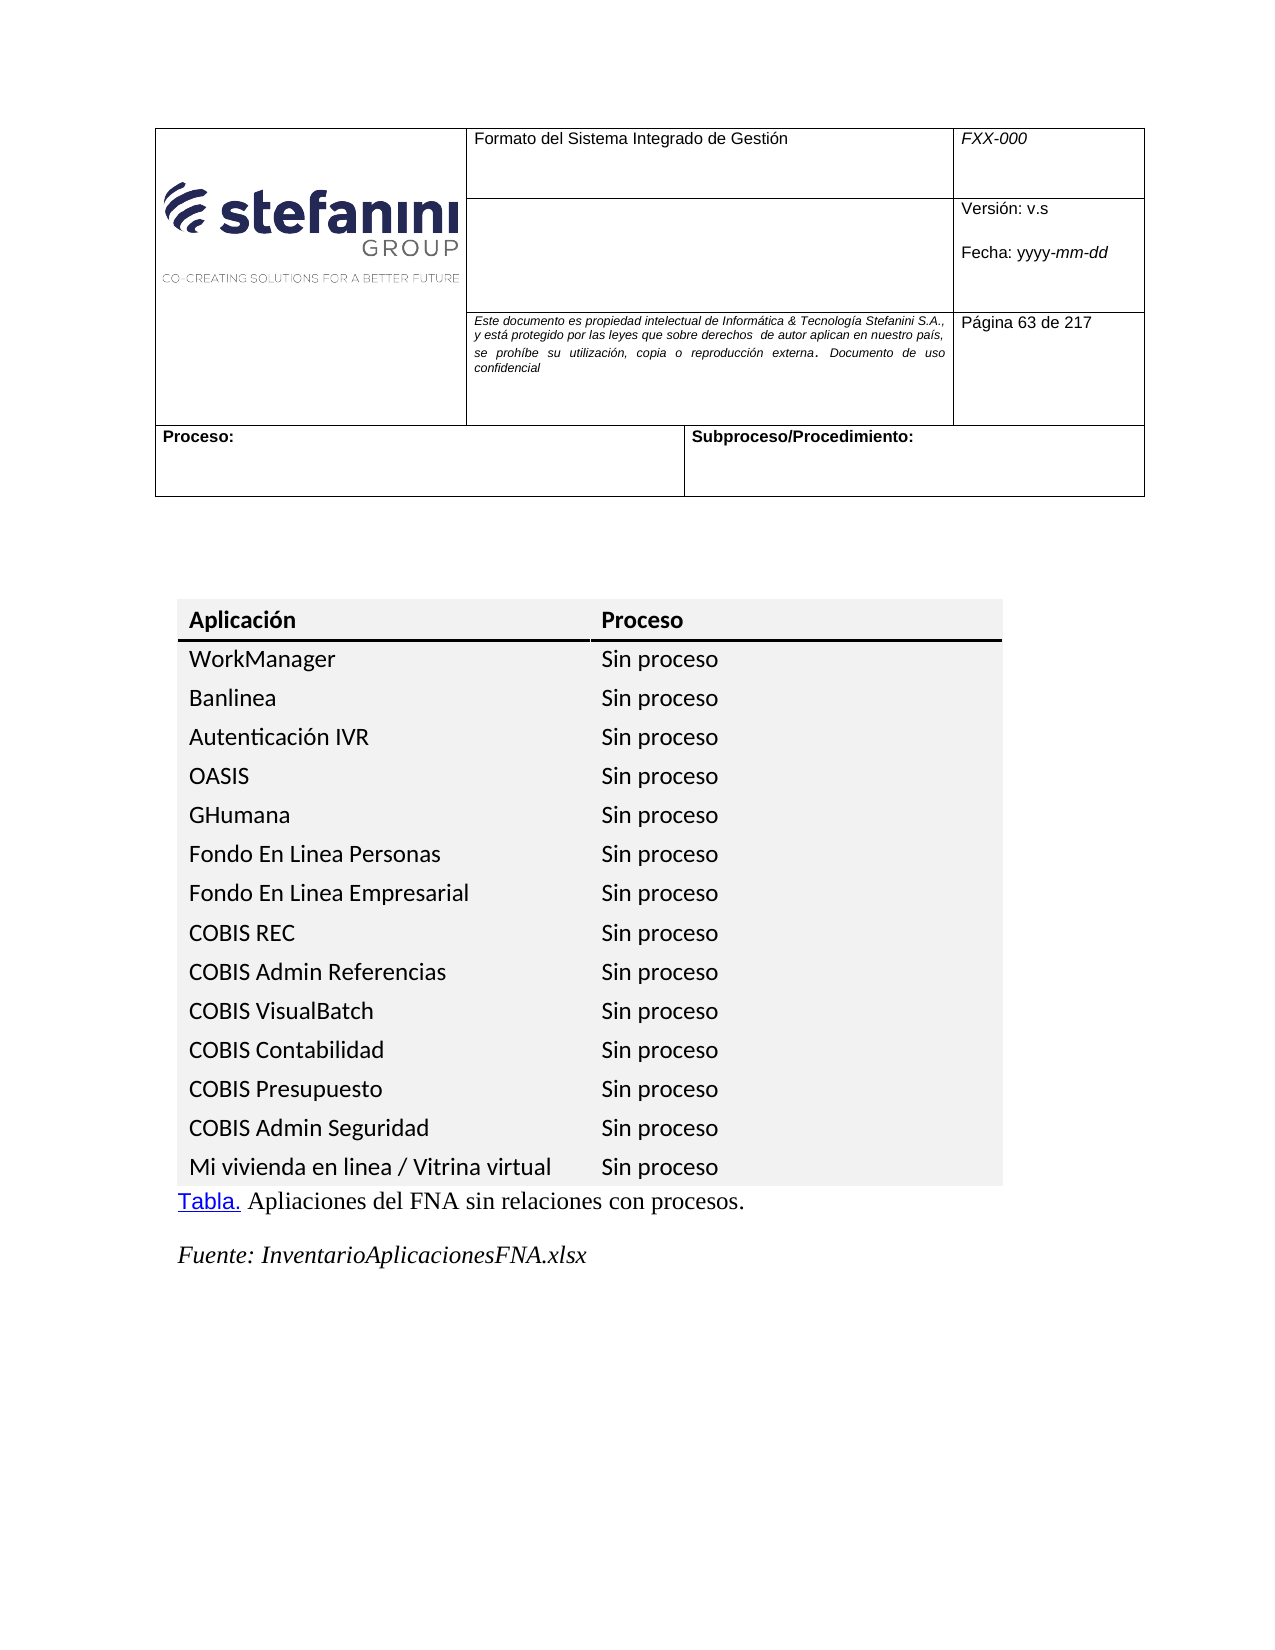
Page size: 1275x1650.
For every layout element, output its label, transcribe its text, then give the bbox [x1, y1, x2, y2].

text Fuente: InventarioAplicacionesFNA.xlsx [177, 1240, 1098, 1269]
table_header Aplicación [178, 600, 590, 638]
table_cell Sin proceso [591, 952, 1002, 990]
picture [162, 182, 460, 286]
table_cell Sin proceso [591, 1147, 1002, 1185]
table_cell COBIS VisualBatch [178, 991, 590, 1029]
table_cell OASIS [178, 757, 590, 795]
table_cell Sin proceso [591, 835, 1002, 873]
table_cell Sin proceso [591, 1030, 1002, 1068]
table_cell Sin proceso [591, 874, 1002, 912]
table_cell Sin proceso [591, 796, 1002, 834]
table_cell COBIS Contabilidad [178, 1030, 590, 1068]
table_cell Fondo En Linea Empresarial [178, 874, 590, 912]
table_header Proceso [591, 600, 1002, 638]
table_cell Sin proceso [591, 757, 1002, 795]
table_cell WorkManager [178, 642, 590, 677]
table_cell GHumana [178, 796, 590, 834]
text Tabla. Apliaciones del FNA sin relaciones con procesos. [177, 1186, 1098, 1215]
table_cell Sin proceso [591, 718, 1002, 756]
table_cell COBIS Presupuesto [178, 1069, 590, 1107]
table_cell Fondo En Linea Personas [178, 835, 590, 873]
table_cell Sin proceso [591, 642, 1002, 677]
table_cell Sin proceso [591, 1108, 1002, 1146]
table_cell Sin proceso [591, 679, 1002, 717]
table_cell Mi vivienda en linea / Vitrina virtual [178, 1147, 590, 1185]
table_cell Sin proceso [591, 1069, 1002, 1107]
table_cell COBIS Admin Seguridad [178, 1108, 590, 1146]
table_cell Banlinea [178, 679, 590, 717]
table_cell COBIS Admin Referencias [178, 952, 590, 990]
table_cell Autenticación IVR [178, 718, 590, 756]
table_cell Sin proceso [591, 991, 1002, 1029]
table_cell Sin proceso [591, 913, 1002, 951]
table_cell COBIS REC [178, 913, 590, 951]
